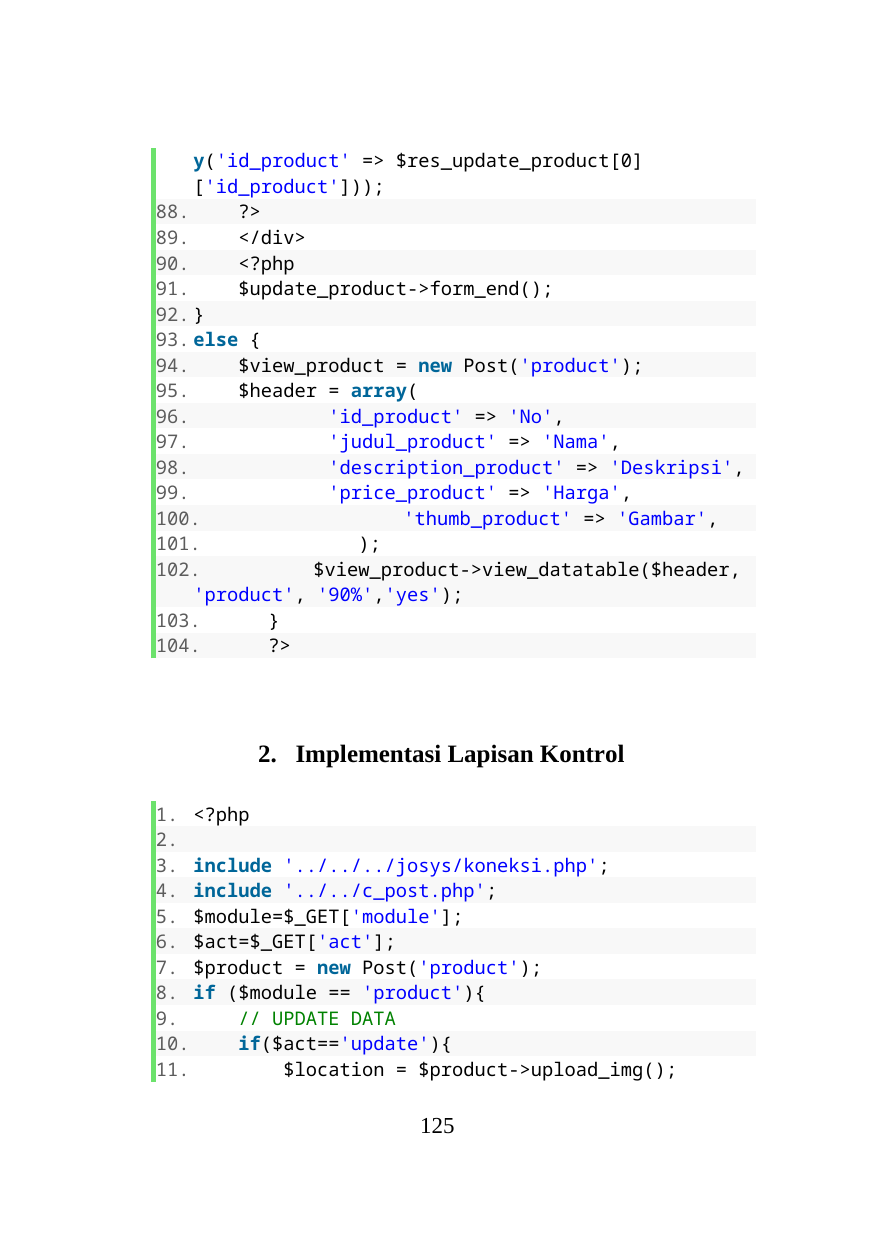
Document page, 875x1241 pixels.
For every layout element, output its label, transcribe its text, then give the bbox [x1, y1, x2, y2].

list if ($module == 'product'){ [156, 979, 756, 1005]
list } [156, 301, 756, 326]
list $view_product->view_datatable($header, 'product', '90%','yes'); [156, 556, 756, 607]
list ?> [156, 633, 756, 658]
list <?php [156, 250, 756, 275]
list 'description_product' => 'Deskripsi', [156, 454, 756, 479]
list $product = new Post('product'); [156, 954, 756, 979]
list ); [156, 531, 756, 556]
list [156, 148, 756, 199]
subtitle Implementasi Lapisan Kontrol [258, 739, 756, 767]
list 'id_product' => 'No', [156, 403, 756, 428]
list </div> [156, 224, 756, 250]
list $update_product->form_end(); [156, 275, 756, 301]
list $view_product = new Post('product'); [156, 352, 756, 377]
list <?php [156, 801, 756, 826]
list include '../../c_post.php'; [156, 877, 756, 903]
list if($act=='update'){ [156, 1031, 756, 1056]
list $module=$_GET['module']; [156, 903, 756, 928]
list } [156, 607, 756, 633]
list 'judul_product' => 'Nama', [156, 428, 756, 454]
list ?> [156, 199, 756, 224]
list 'thumb_product' => 'Gambar', [156, 505, 756, 531]
list 'price_product' => 'Harga', [156, 479, 756, 505]
list $header = array( [156, 377, 756, 403]
list $location = $product->upload_img(); [156, 1056, 756, 1082]
list $act=$_GET['act']; [156, 928, 756, 954]
list else { [156, 326, 756, 352]
list include '../../../josys/koneksi.php'; [156, 852, 756, 877]
list // UPDATE DATA [156, 1005, 756, 1031]
